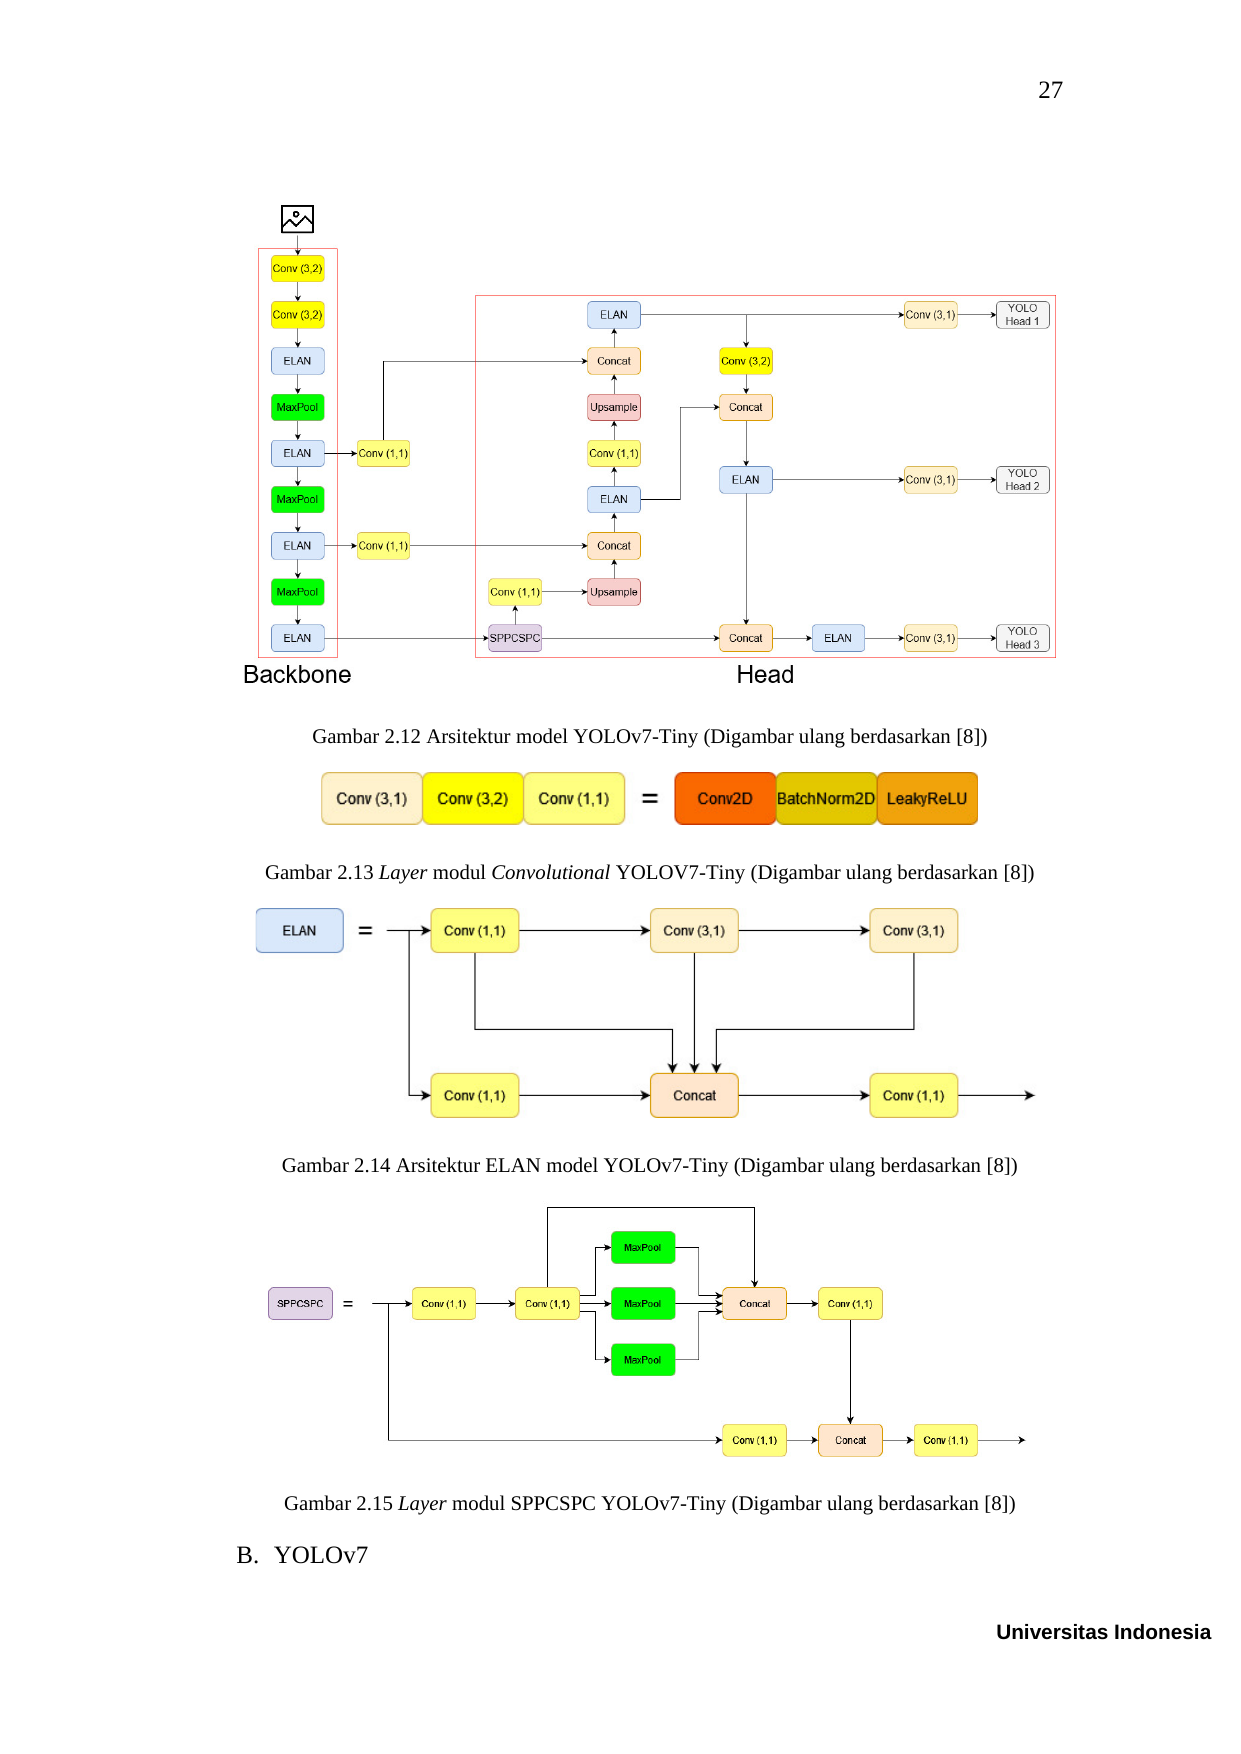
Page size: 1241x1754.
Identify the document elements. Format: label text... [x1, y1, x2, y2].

picture [243, 202, 1056, 689]
text Gambar 2.13 Layer modul Convolutional YOLOV7-Tiny (Digambar ulang berdasarkan ) [236, 859, 1063, 884]
text Gambar 2.12 Arsitektur model YOLOv7-Tiny (Digambar ulang berdasarkan ) [236, 724, 1063, 748]
picture [321, 772, 978, 825]
list YOLOv7 [236, 1540, 1063, 1569]
picture [268, 1201, 1032, 1457]
text Gambar 2.14 Arsitektur ELAN model YOLOv7-Tiny (Digambar ulang berdasarkan ) [236, 1153, 1063, 1177]
text Gambar 2.15 Layer modul SPPCSPC YOLOv7-Tiny (Digambar ulang berdasarkan ) [236, 1491, 1063, 1515]
picture [255, 908, 1044, 1118]
